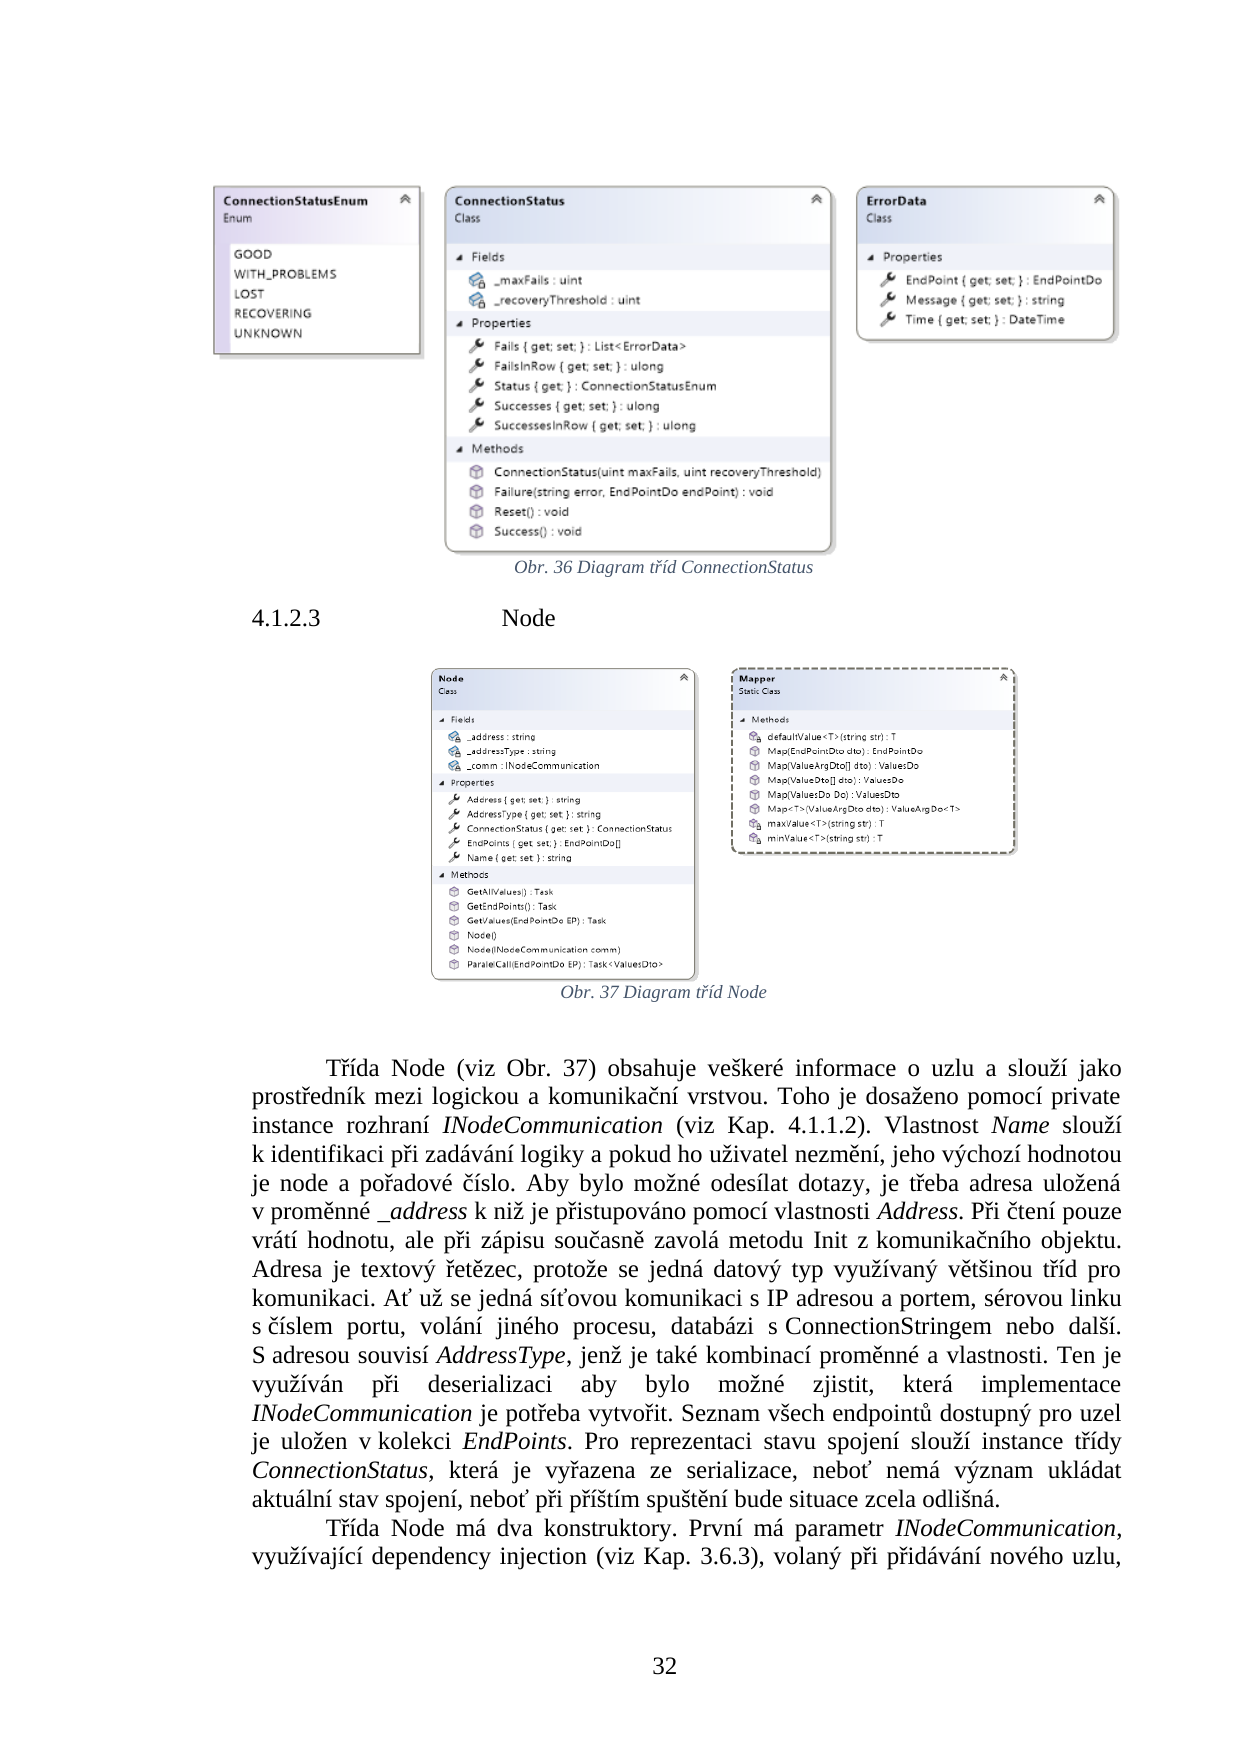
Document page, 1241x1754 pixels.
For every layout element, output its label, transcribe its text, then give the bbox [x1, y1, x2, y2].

picture [425, 660, 1022, 982]
text Třída Node (viz Obr. 37) obsahuje veškeré informace o uzlu a slouží jako prostředník mezi logickou a komunikační vrstvou. Toho je dosaženo pomocí private instance rozhraní INodeCommunication (viz Kap. 4.1.1.2). Vlastnost Name slouží k identifikaci při zadávání logiky a pokud ho uživatel nezmění, jeho výchozí hodnotou je node a pořadové číslo. Aby bylo možné odesílat dotazy, je třeba adresa uložená v proměnné _address k niž je přistupováno pomocí vlastnosti Address. Při čtení pouze vrátí hodnotu, ale při zápisu současně zavolá metodu Init z komunikačního objektu. Adresa je textový řetězec, protože se jedná datový typ využívaný většinou tříd pro komunikaci. Ať už se jedná síťovou komunikaci s IP adresou a portem, sérovou linku s číslem portu, volání jiného procesu, databázi s ConnectionStringem nebo další. S adresou souvisí AddressType, jenž je také kombinací proměnné a vlastnosti. Ten je využíván při deserializaci aby bylo možné zjistit, která implementace INodeCommunication je potřeba vytvořit. Seznam všech endpointů dostupný pro uzel je uložen v kolekci EndPoints. Pro reprezentaci stavu spojení slouží instance třídy ConnectionStatus, která je vyřazena ze serializace, neboť nemá význam ukládat aktuální stav spojení, neboť při příštím spuštění bude situace zcela odlišná. [252, 1053, 1122, 1513]
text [252, 1513, 1122, 1570]
picture [206, 177, 1123, 557]
subtitle Node [252, 603, 1122, 632]
